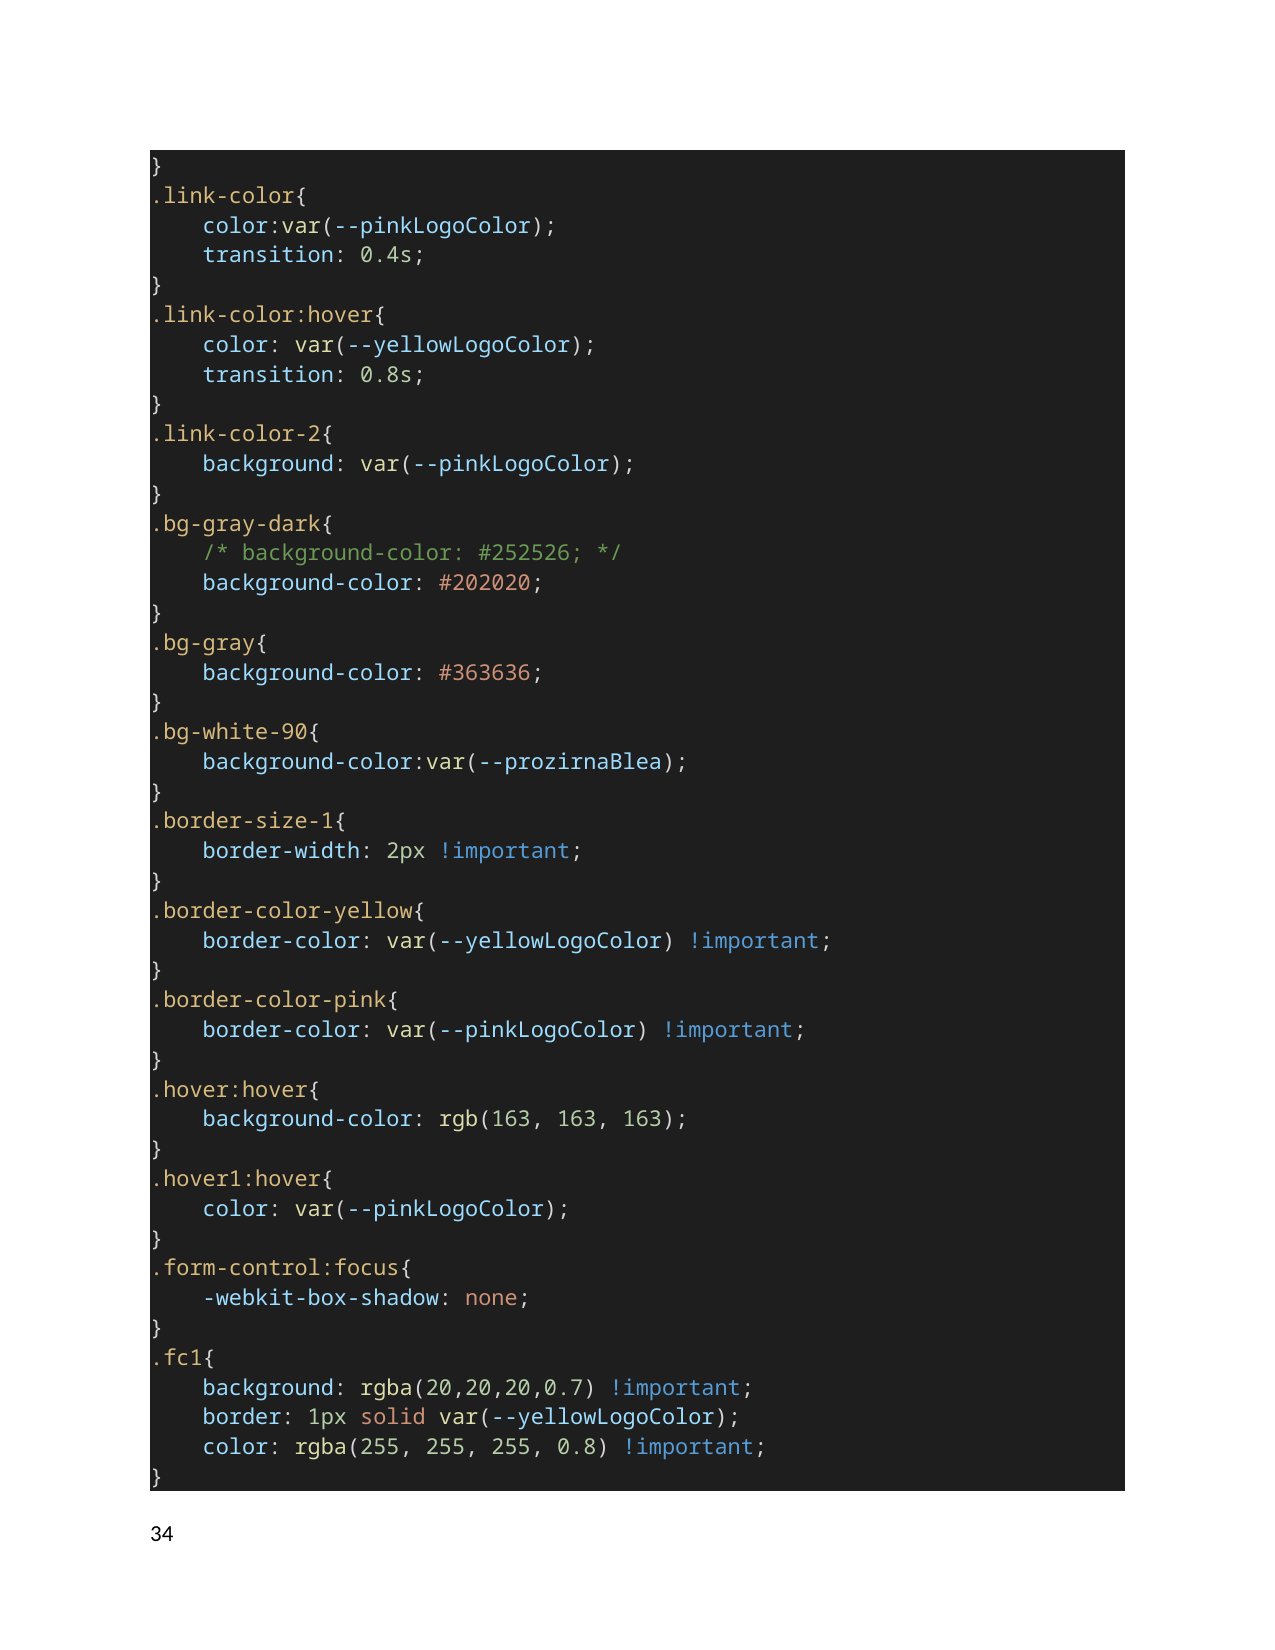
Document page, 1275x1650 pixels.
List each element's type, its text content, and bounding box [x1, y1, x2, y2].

text } [150, 1461, 1125, 1491]
text -webkit-box-shadow: none; [150, 1282, 1125, 1312]
text .hover1:hover{ [150, 1163, 1125, 1193]
text } [150, 1222, 1125, 1252]
text } [150, 686, 1125, 716]
text } [150, 1044, 1125, 1073]
text } [150, 269, 1125, 299]
text .border-color-pink{ [150, 984, 1125, 1014]
text .fc1{ [150, 1342, 1125, 1371]
text } [150, 954, 1125, 984]
text /* background-color: #252526; */ [150, 537, 1125, 567]
text .bg-gray{ [150, 627, 1125, 656]
text background-color: rgb(163, 163, 163); [150, 1103, 1125, 1133]
text .link-color{ [150, 180, 1125, 209]
text background-color: #363636; [150, 656, 1125, 686]
text color: var(--yellowLogoColor); [150, 329, 1125, 358]
text background-color:var(--prozirnaBlea); [150, 746, 1125, 776]
text .form-control:focus{ [150, 1252, 1125, 1282]
text .link-color:hover{ [150, 299, 1125, 329]
text transition: 0.4s; [150, 239, 1125, 269]
text border-color: var(--yellowLogoColor) !important; [150, 924, 1125, 954]
text transition: 0.8s; [150, 358, 1125, 388]
text } [150, 388, 1125, 418]
text color:var(--pinkLogoColor); [150, 209, 1125, 239]
text } [150, 1133, 1125, 1163]
text color: var(--pinkLogoColor); [150, 1193, 1125, 1222]
text } [150, 776, 1125, 805]
text background: var(--pinkLogoColor); [150, 448, 1125, 478]
text .hover:hover{ [150, 1073, 1125, 1103]
text background-color: #202020; [150, 567, 1125, 597]
text } [150, 150, 1125, 180]
text } [150, 597, 1125, 627]
text .border-size-1{ [150, 805, 1125, 835]
text border-color: var(--pinkLogoColor) !important; [150, 1014, 1125, 1044]
text .bg-white-90{ [150, 716, 1125, 746]
text } [150, 865, 1125, 895]
text .link-color-2{ [150, 418, 1125, 448]
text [150, 1431, 1125, 1461]
text border-width: 2px !important; [150, 835, 1125, 865]
text } [150, 478, 1125, 507]
text } [150, 1312, 1125, 1342]
text .bg-gray-dark{ [150, 507, 1125, 537]
text border: 1px solid var(--yellowLogoColor); [150, 1401, 1125, 1431]
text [150, 1371, 1125, 1401]
text .border-color-yellow{ [150, 895, 1125, 924]
